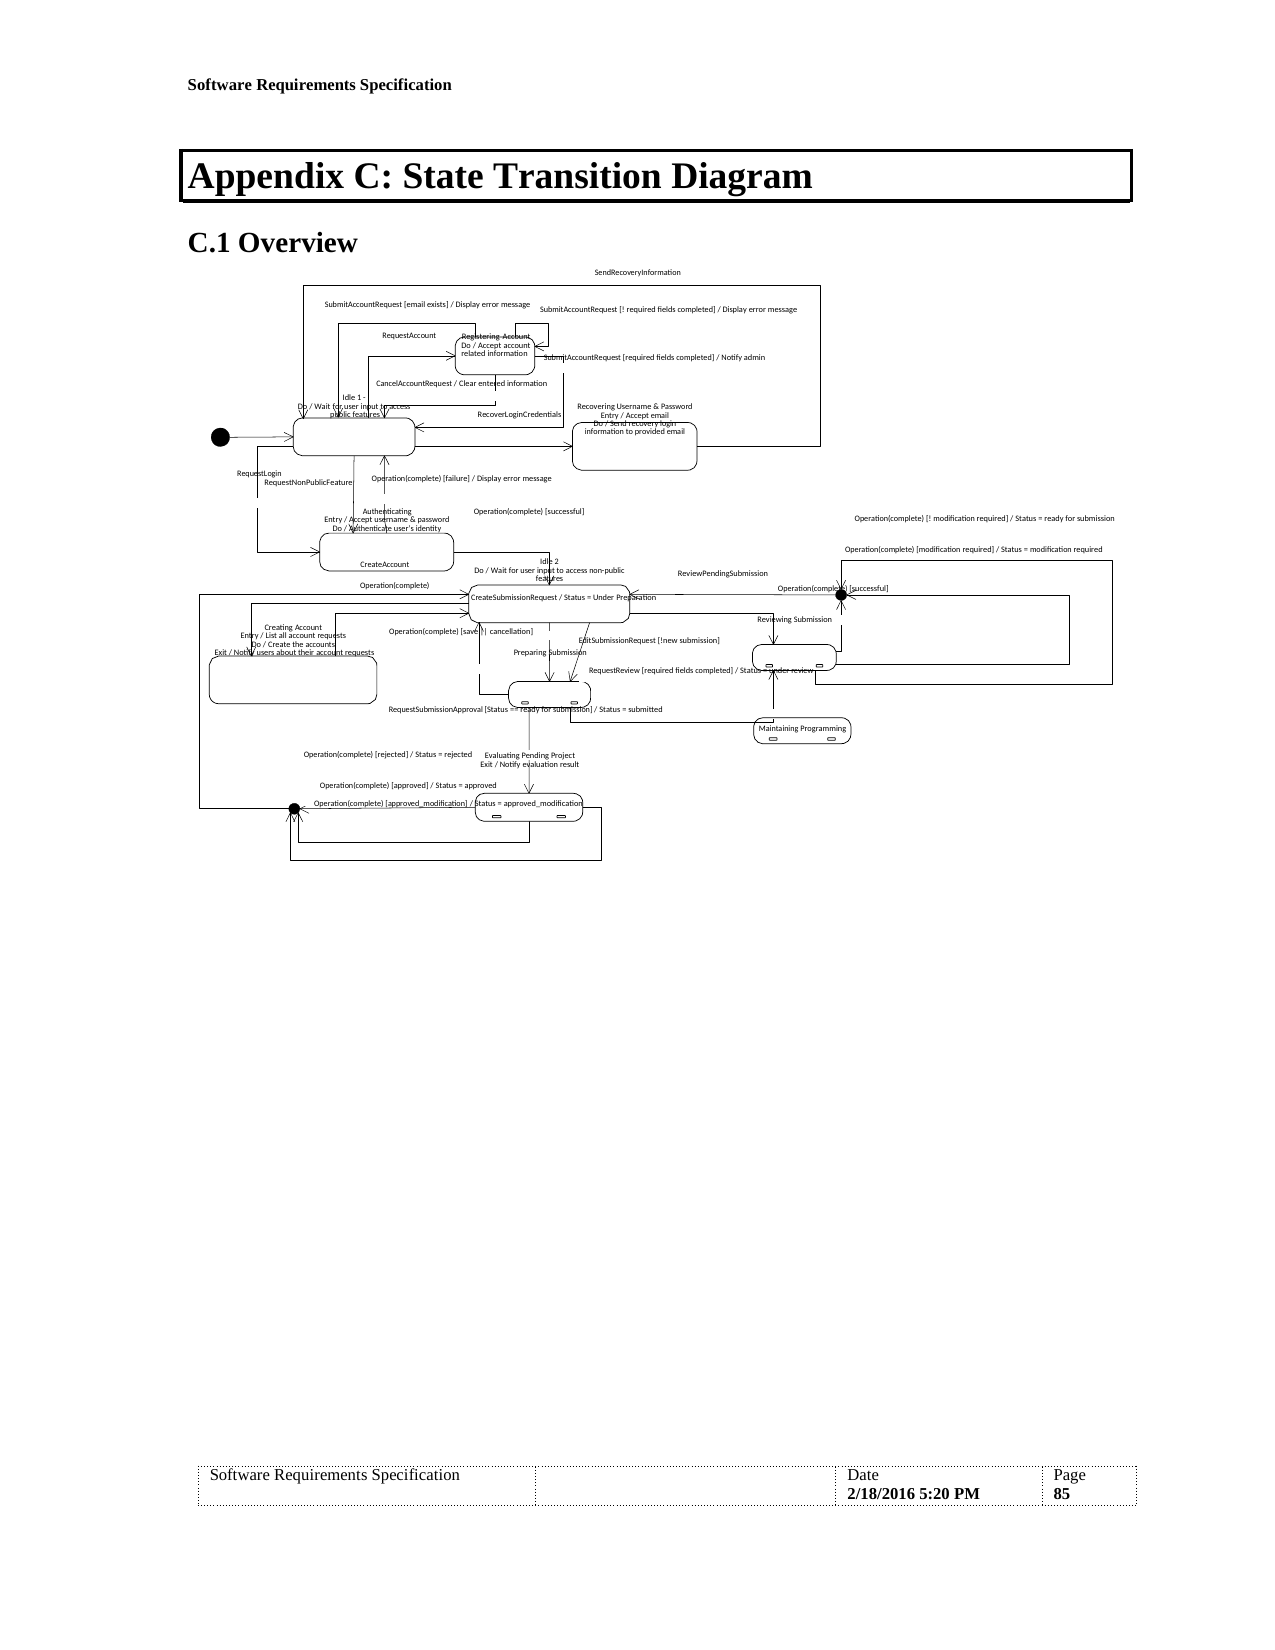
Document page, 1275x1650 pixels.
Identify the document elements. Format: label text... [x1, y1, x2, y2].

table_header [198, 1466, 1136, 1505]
text Appendix C: State Transition Diagram [187, 154, 1148, 196]
text C.1 Overview [187, 226, 1148, 258]
